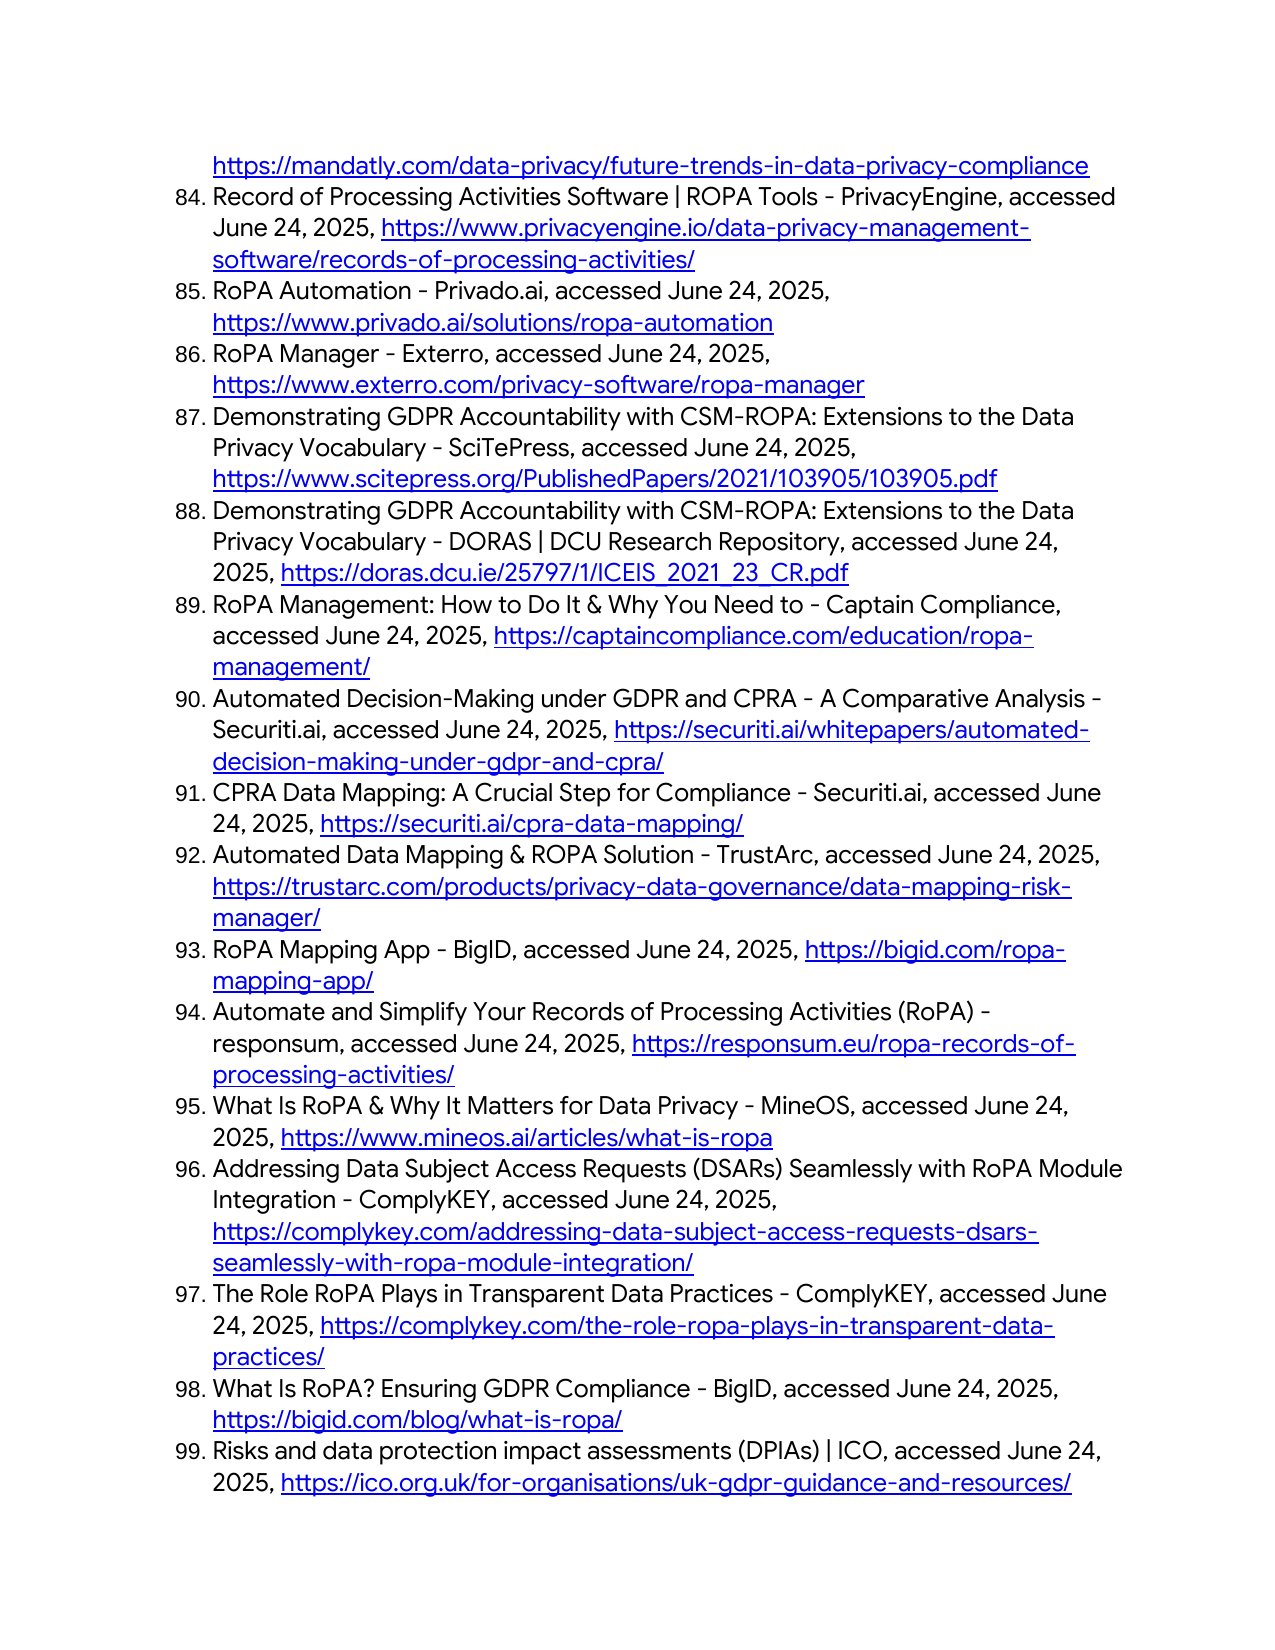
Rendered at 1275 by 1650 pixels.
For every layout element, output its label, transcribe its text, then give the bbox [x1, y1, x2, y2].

list Automated Decision-Making under GDPR and CPRA - A Comparative Analysis - Securiti.ai, accessed June 24, 2025, https://securiti.ai/whitepapers/automated-decision-making-under-gdpr-and-cpra/ [175, 683, 1125, 777]
list RoPA Automation - Privado.ai, accessed June 24, 2025, https://www.privado.ai/solutions/ropa-automation [175, 275, 1125, 338]
list What Is RoPA & Why It Matters for Data Privacy - MineOS, accessed June 24, 2025, https://www.mineos.ai/articles/what-is-ropa [175, 1091, 1125, 1153]
list RoPA Manager - Exterro, accessed June 24, 2025, https://www.exterro.com/privacy-software/ropa-manager [175, 338, 1125, 401]
list RoPA Mapping App - BigID, accessed June 24, 2025, https://bigid.com/ropa-mapping-app/ [175, 934, 1125, 997]
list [175, 150, 1125, 181]
list RoPA Management: How to Do It & Why You Need to - Captain Compliance, accessed June 24, 2025, https://captaincompliance.com/education/ropa-management/ [175, 589, 1125, 683]
list Addressing Data Subject Access Requests (DSARs) Seamlessly with RoPA Module Integration - ComplyKEY, accessed June 24, 2025, https://complykey.com/addressing-data-subject-access-requests-dsars-seamlessly-with-ropa-module-integration/ [175, 1153, 1125, 1279]
list Automated Data Mapping & ROPA Solution - TrustArc, accessed June 24, 2025, https://trustarc.com/products/privacy-data-governance/data-mapping-risk-manager/ [175, 840, 1125, 934]
list The Role RoPA Plays in Transparent Data Practices - ComplyKEY, accessed June 24, 2025, https://complykey.com/the-role-ropa-plays-in-transparent-data-practices/ [175, 1279, 1125, 1373]
list Record of Processing Activities Software | ROPA Tools - PrivacyEngine, accessed June 24, 2025, https://www.privacyengine.io/data-privacy-management-software/records-of-processing-activities/ [175, 181, 1125, 275]
list CPRA Data Mapping: A Crucial Step for Compliance - Securiti.ai, accessed June 24, 2025, https://securiti.ai/cpra-data-mapping/ [175, 777, 1125, 840]
list Demonstrating GDPR Accountability with CSM-ROPA: Extensions to the Data Privacy Vocabulary - DORAS | DCU Research Repository, accessed June 24, 2025, https://doras.dcu.ie/25797/1/ICEIS_2021_23_CR.pdf [175, 495, 1125, 589]
list Automate and Simplify Your Records of Processing Activities (RoPA) - responsum, accessed June 24, 2025, https://responsum.eu/ropa-records-of-processing-activities/ [175, 997, 1125, 1091]
list Demonstrating GDPR Accountability with CSM-ROPA: Extensions to the Data Privacy Vocabulary - SciTePress, accessed June 24, 2025, https://www.scitepress.org/PublishedPapers/2021/103905/103905.pdf [175, 401, 1125, 495]
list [175, 1436, 1125, 1498]
list What Is RoPA? Ensuring GDPR Compliance - BigID, accessed June 24, 2025, https://bigid.com/blog/what-is-ropa/ [175, 1373, 1125, 1436]
